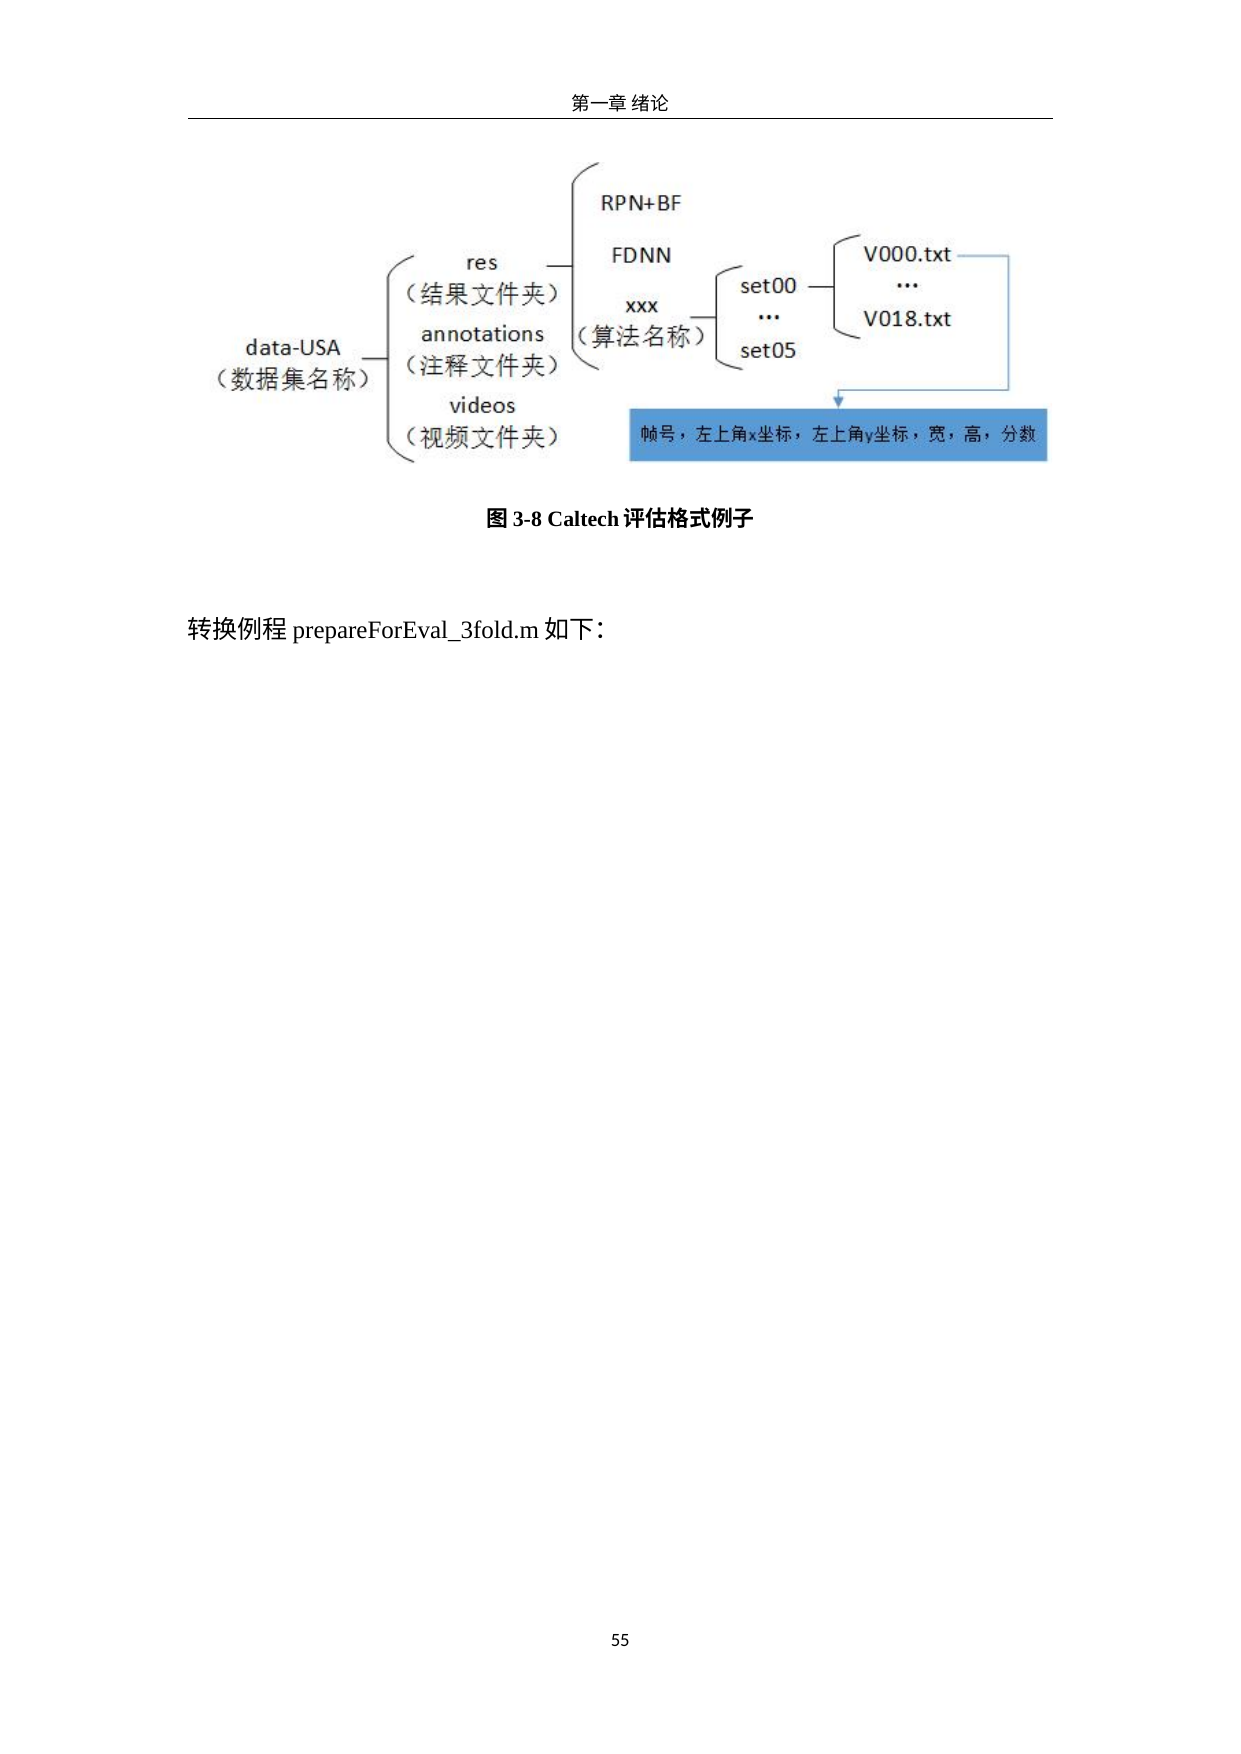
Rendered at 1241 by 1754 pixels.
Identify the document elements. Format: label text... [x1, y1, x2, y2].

text 转换例程prepareForEval_3fold.m如下： [187, 596, 1053, 661]
picture [188, 162, 1053, 464]
text 图 3-8 Caltech评估格式例子 [187, 500, 1053, 533]
